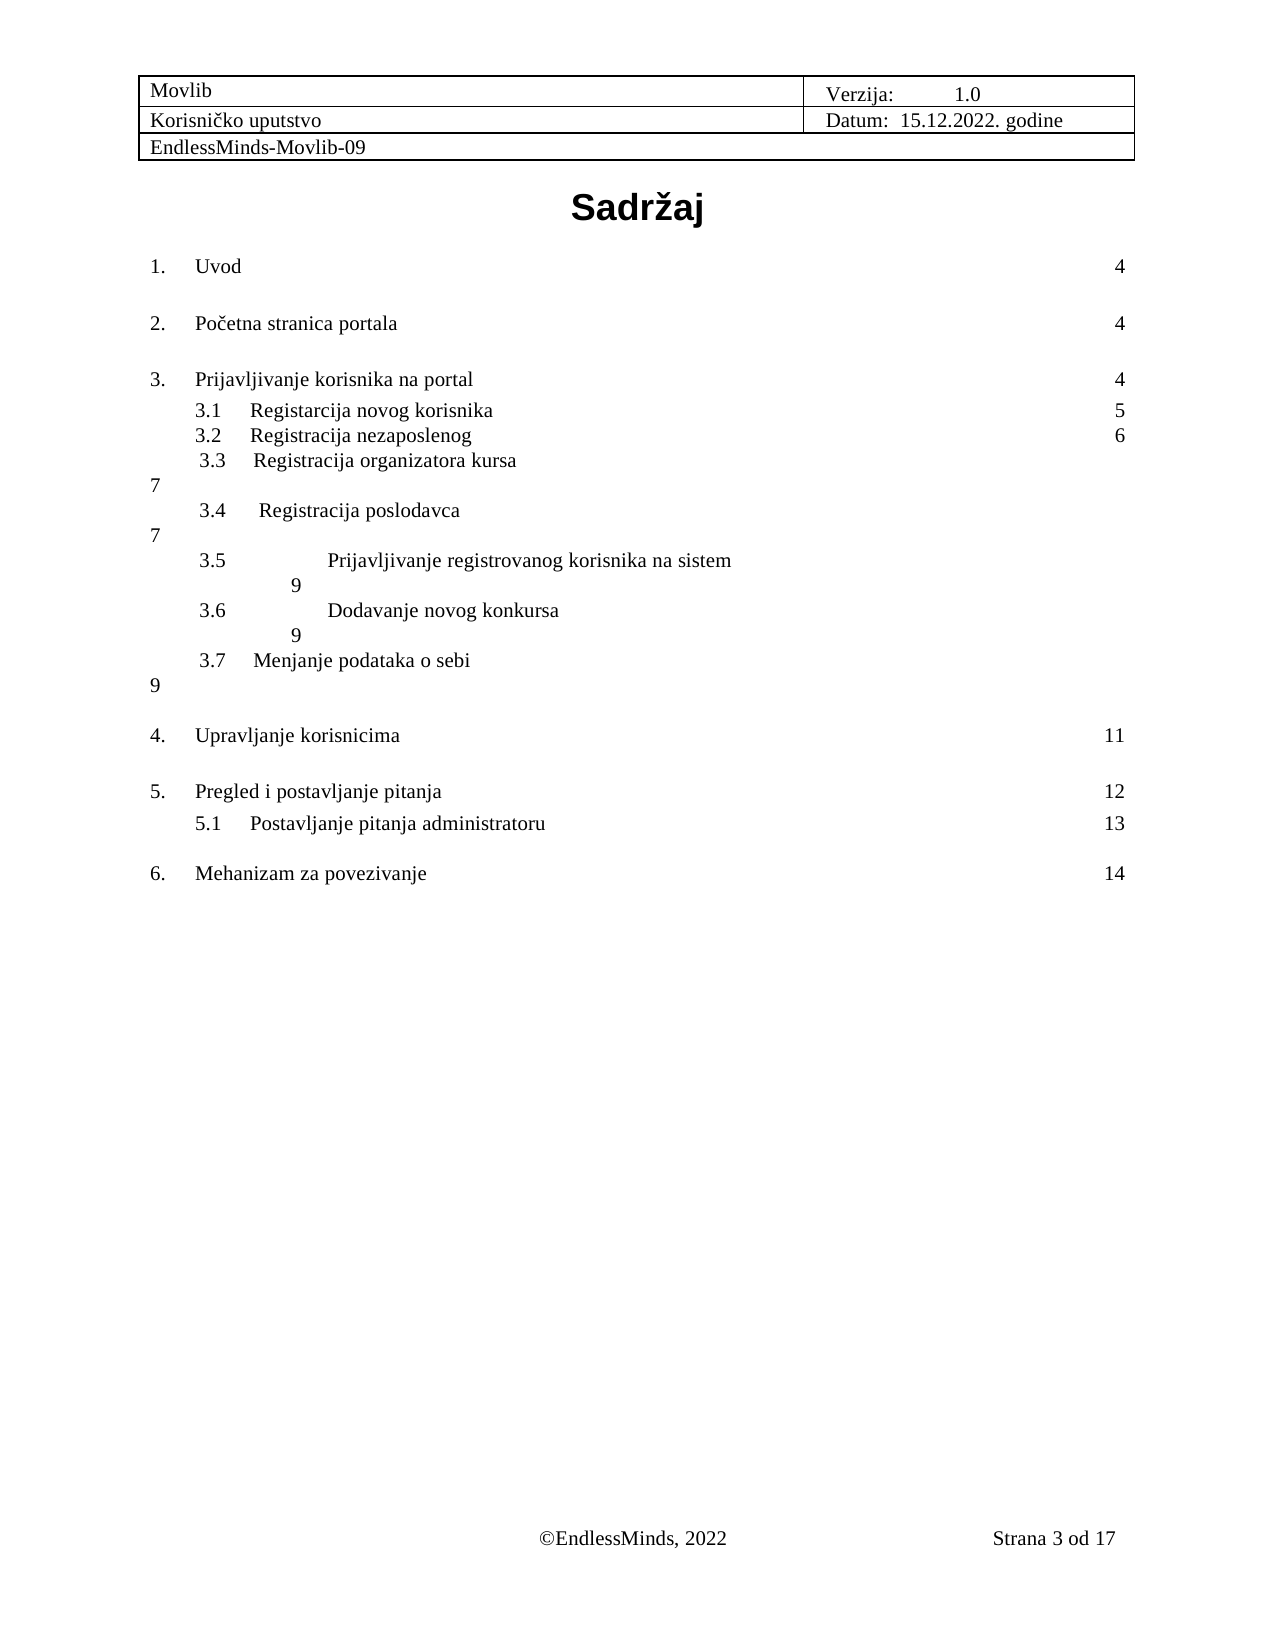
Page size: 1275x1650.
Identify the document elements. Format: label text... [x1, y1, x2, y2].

text 2. Početna stranica portala 4 [150, 310, 1050, 335]
text 3.2 Registracija nezaposlenog 6 [195, 422, 1050, 447]
text 3. Prijavljivanje korisnika na portal 4 [150, 366, 1050, 391]
text 6. Mehanizam za povezivanje 14 [150, 860, 1050, 885]
text 3.1 Registarcija novog korisnika 5 [195, 397, 1050, 422]
text 3.4 Registracija poslodavca 7 [150, 497, 1125, 547]
text 3.6 Dodavanje novog konkursa 9 [150, 597, 1125, 647]
text 3.5 Prijavljivanje registrovanog korisnika na sistem 9 [150, 547, 1125, 597]
text 3.3 Registracija organizatora kursa 7 [150, 447, 1125, 497]
title Sadržaj [150, 185, 1125, 228]
text 1. Uvod 4 [150, 253, 1050, 278]
text 5.1 Postavljanje pitanja administratoru 13 [195, 810, 1050, 835]
text 4. Upravljanje korisnicima 11 [150, 722, 1050, 747]
text 5. Pregled i postavljanje pitanja 12 [150, 778, 1050, 803]
text 3.7 Menjanje podataka o sebi 9 [150, 647, 1125, 697]
